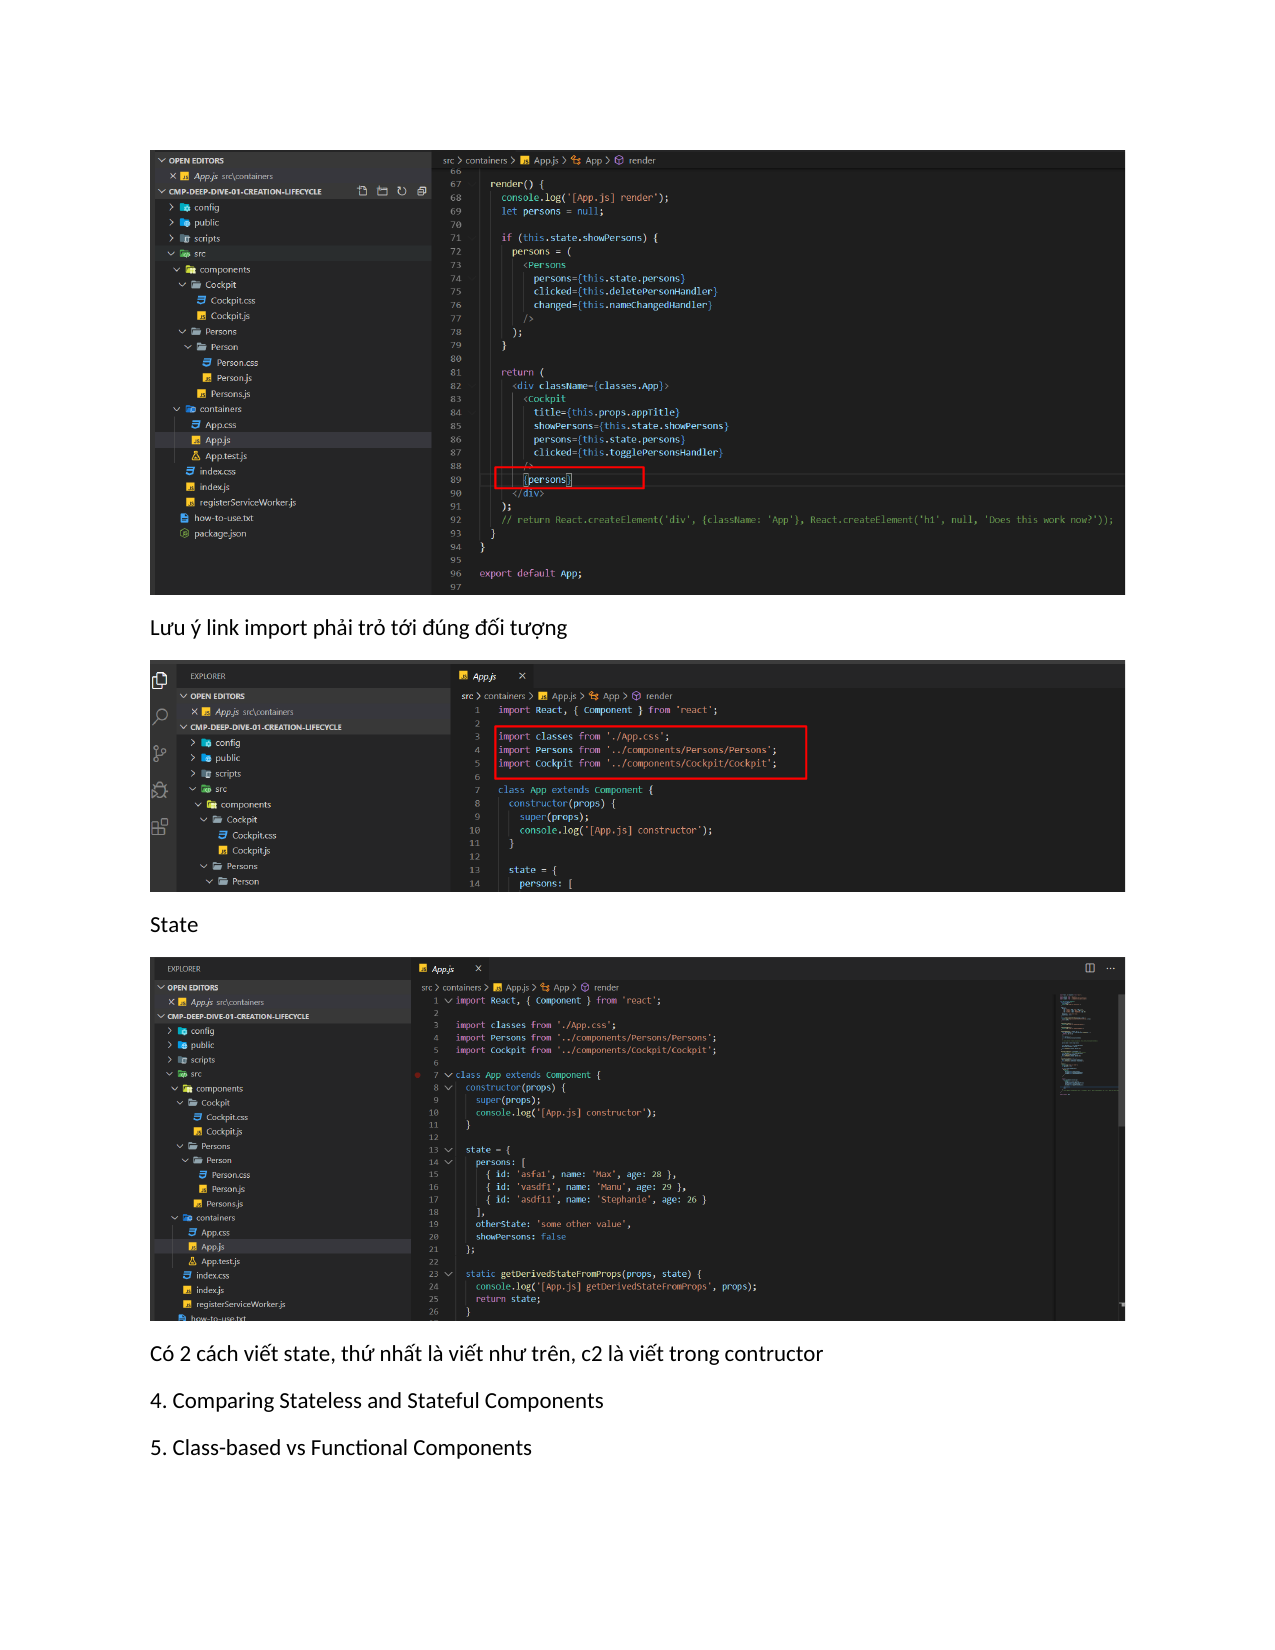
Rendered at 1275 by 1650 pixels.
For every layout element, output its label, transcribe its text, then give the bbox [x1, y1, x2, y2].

picture [150, 957, 1125, 1321]
picture [150, 150, 1125, 595]
text 4. Comparing Stateless and Stateful Components [150, 1386, 1125, 1414]
text Có 2 cách viết state, thứ nhất là viết như trên, c2 là viết trong contructor [150, 1339, 1125, 1368]
text Lưu ý link import phải trỏ tới đúng đối tượng [150, 613, 1125, 641]
text State [150, 910, 1125, 938]
picture [150, 660, 1125, 892]
text 5. Class-based vs Functional Components [150, 1433, 1125, 1461]
